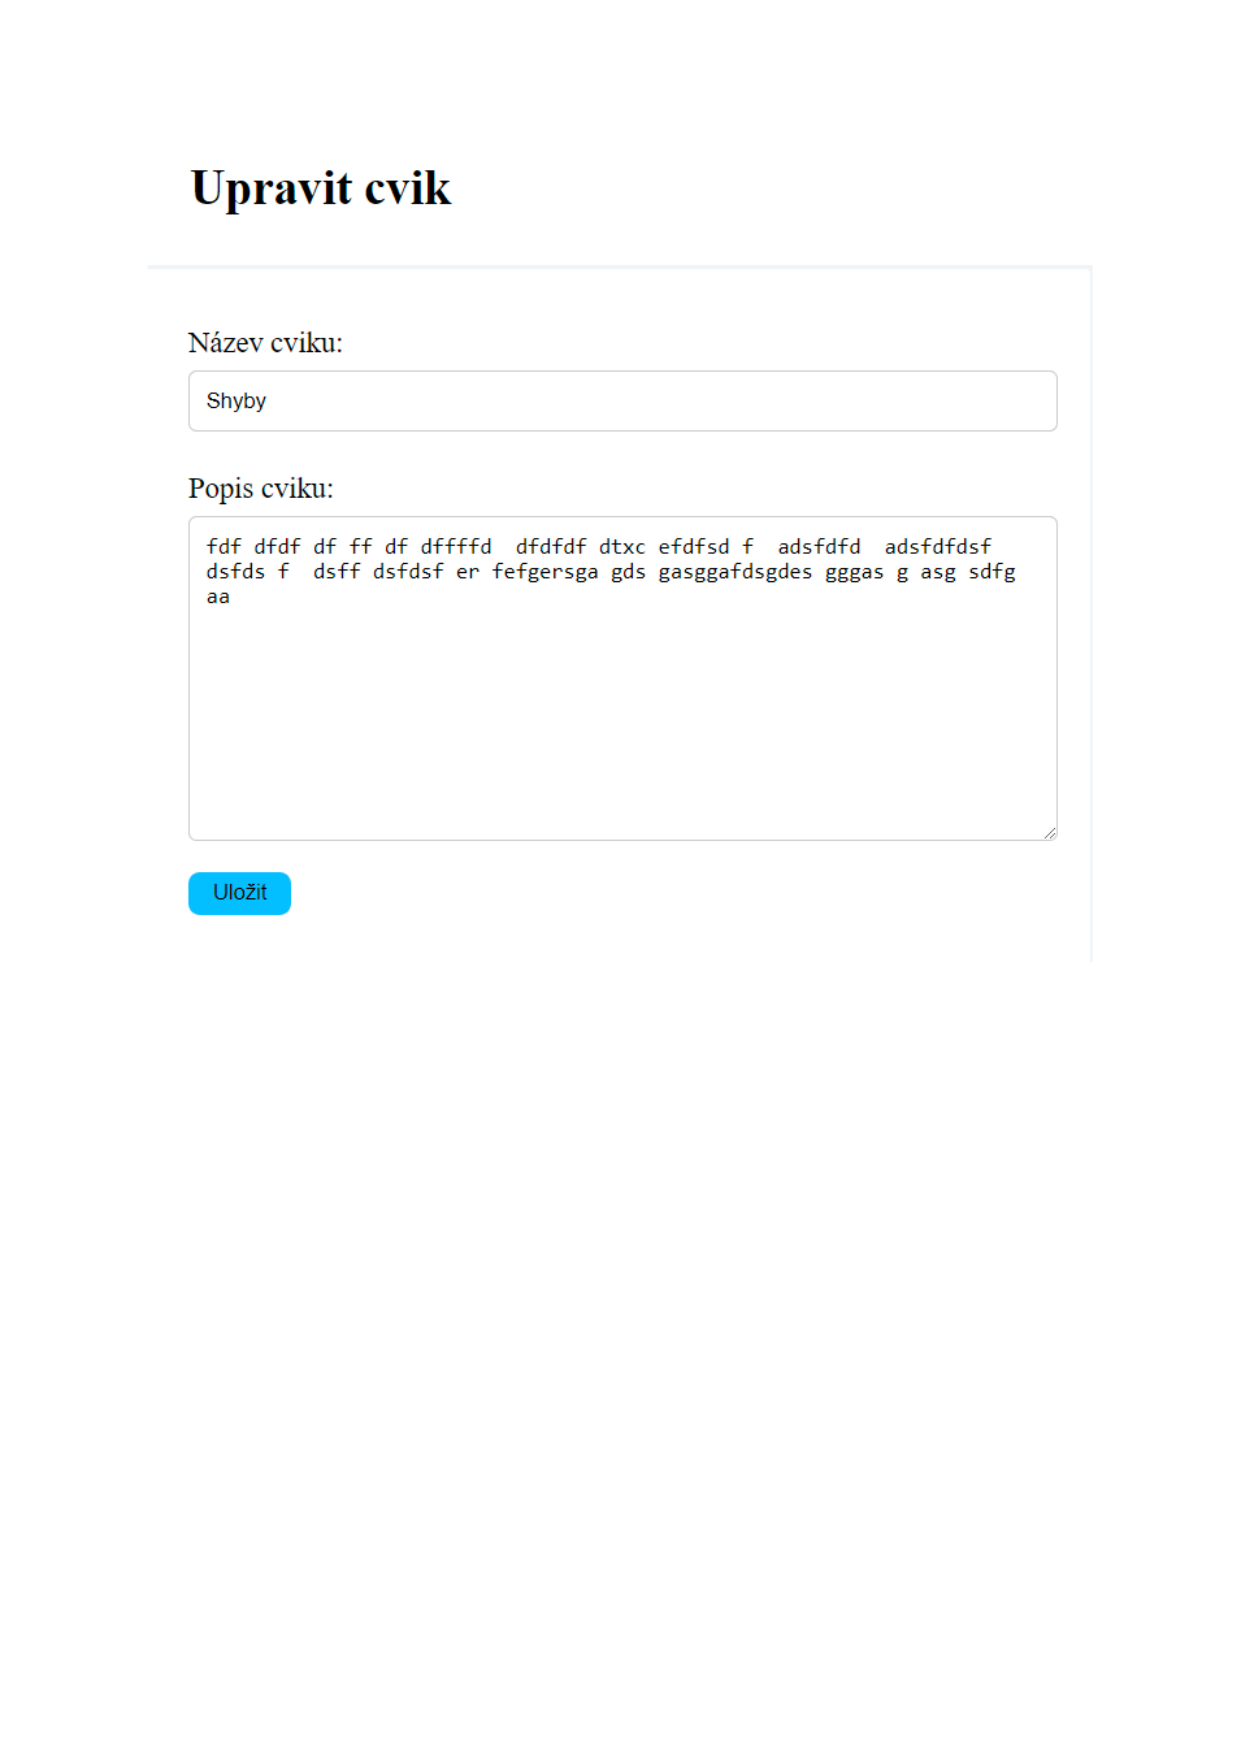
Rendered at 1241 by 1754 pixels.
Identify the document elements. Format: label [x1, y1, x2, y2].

picture [147, 147, 1093, 962]
